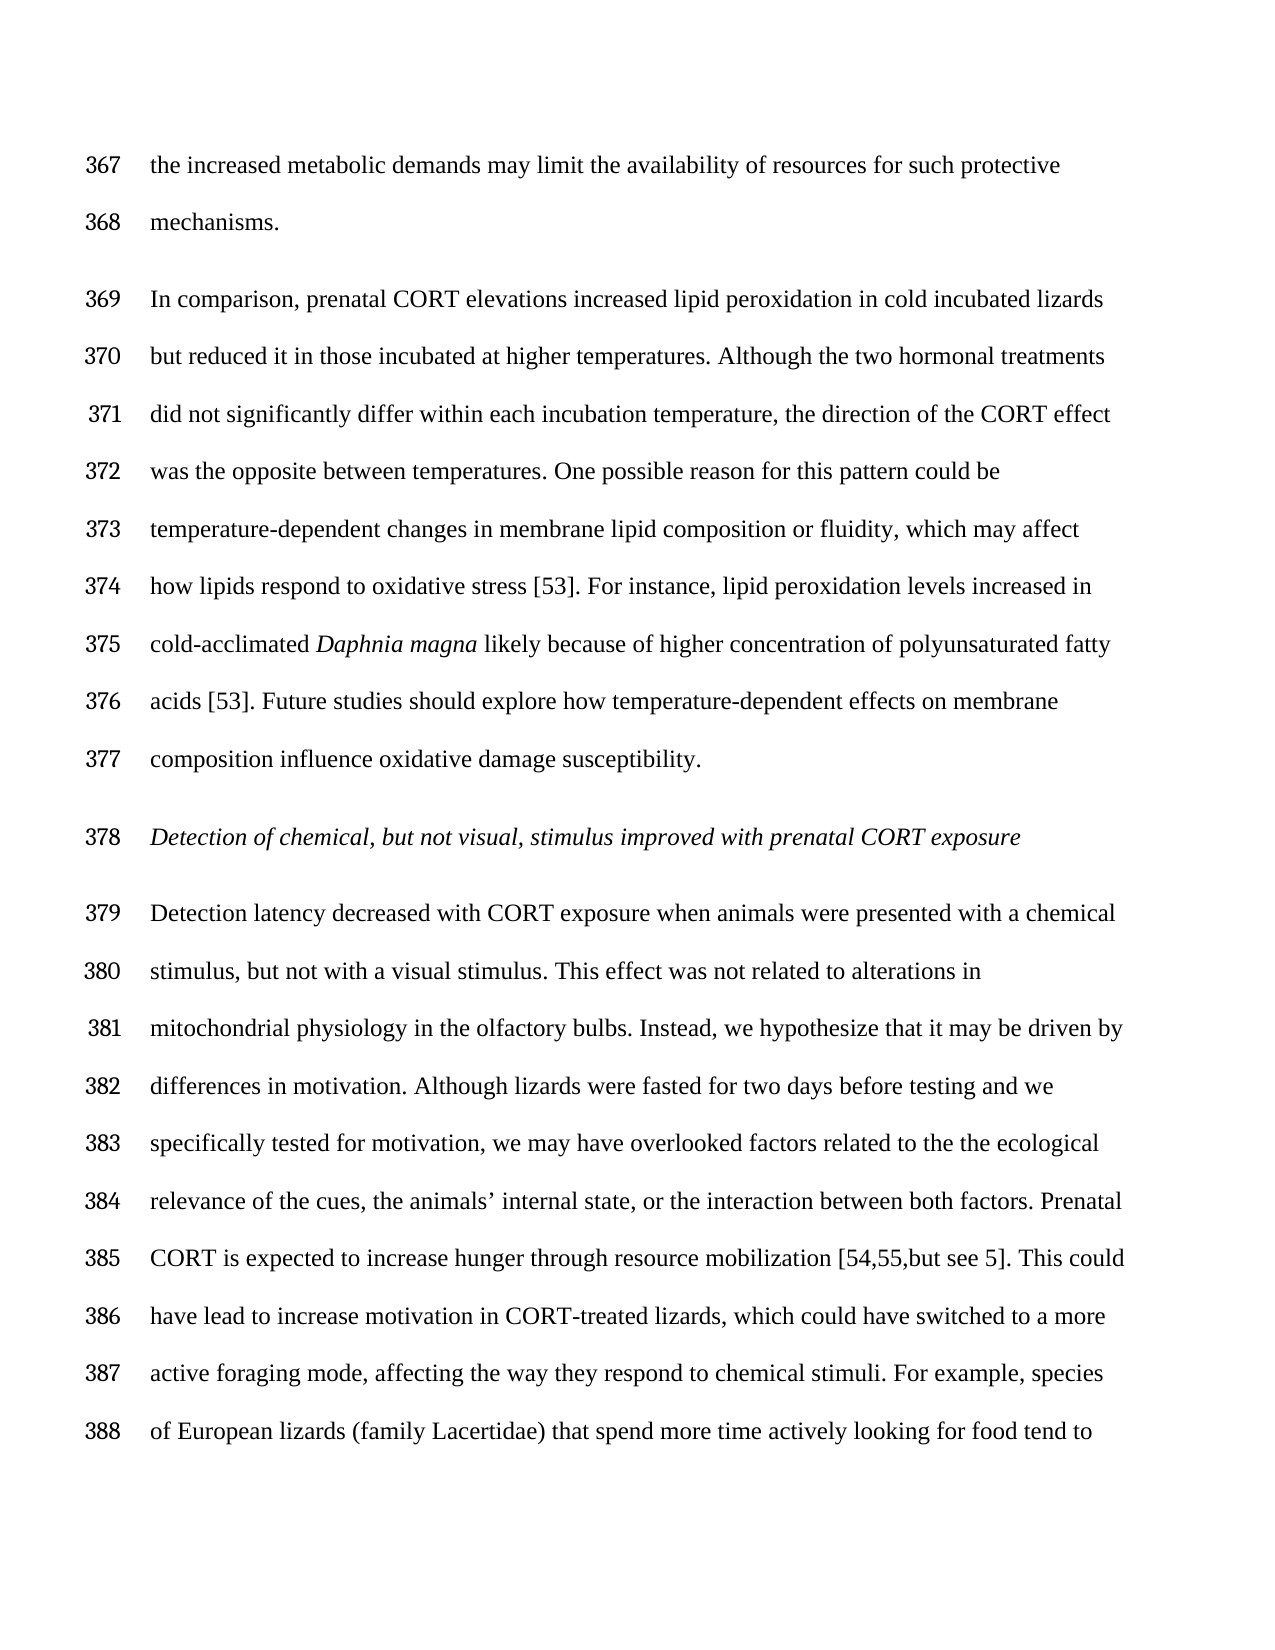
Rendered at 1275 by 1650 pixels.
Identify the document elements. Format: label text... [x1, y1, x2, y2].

subtitle Detection of chemical, but not visual, stimulus improved with prenatal CORT exposure [150, 822, 1125, 851]
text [150, 150, 1125, 236]
text In comparison, prenatal CORT elevations increased lipid peroxidation in cold incubated lizards but reduced it in those incubated at higher temperatures. Although the two hormonal treatments did not significantly differ within each incubation temperature, the direction of the CORT effect was the opposite between temperatures. One possible reason for this pattern could be temperature-dependent changes in membrane lipid composition or fluidity, which may affect how lipids respond to oxidative stress [53]. For instance, lipid peroxidation levels increased in cold-acclimated Daphnia magna likely because of higher concentration of polyunsaturated fatty acids [53]. Future studies should explore how temperature-dependent effects on membrane composition influence oxidative damage susceptibility. [150, 284, 1125, 772]
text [150, 898, 1125, 1444]
